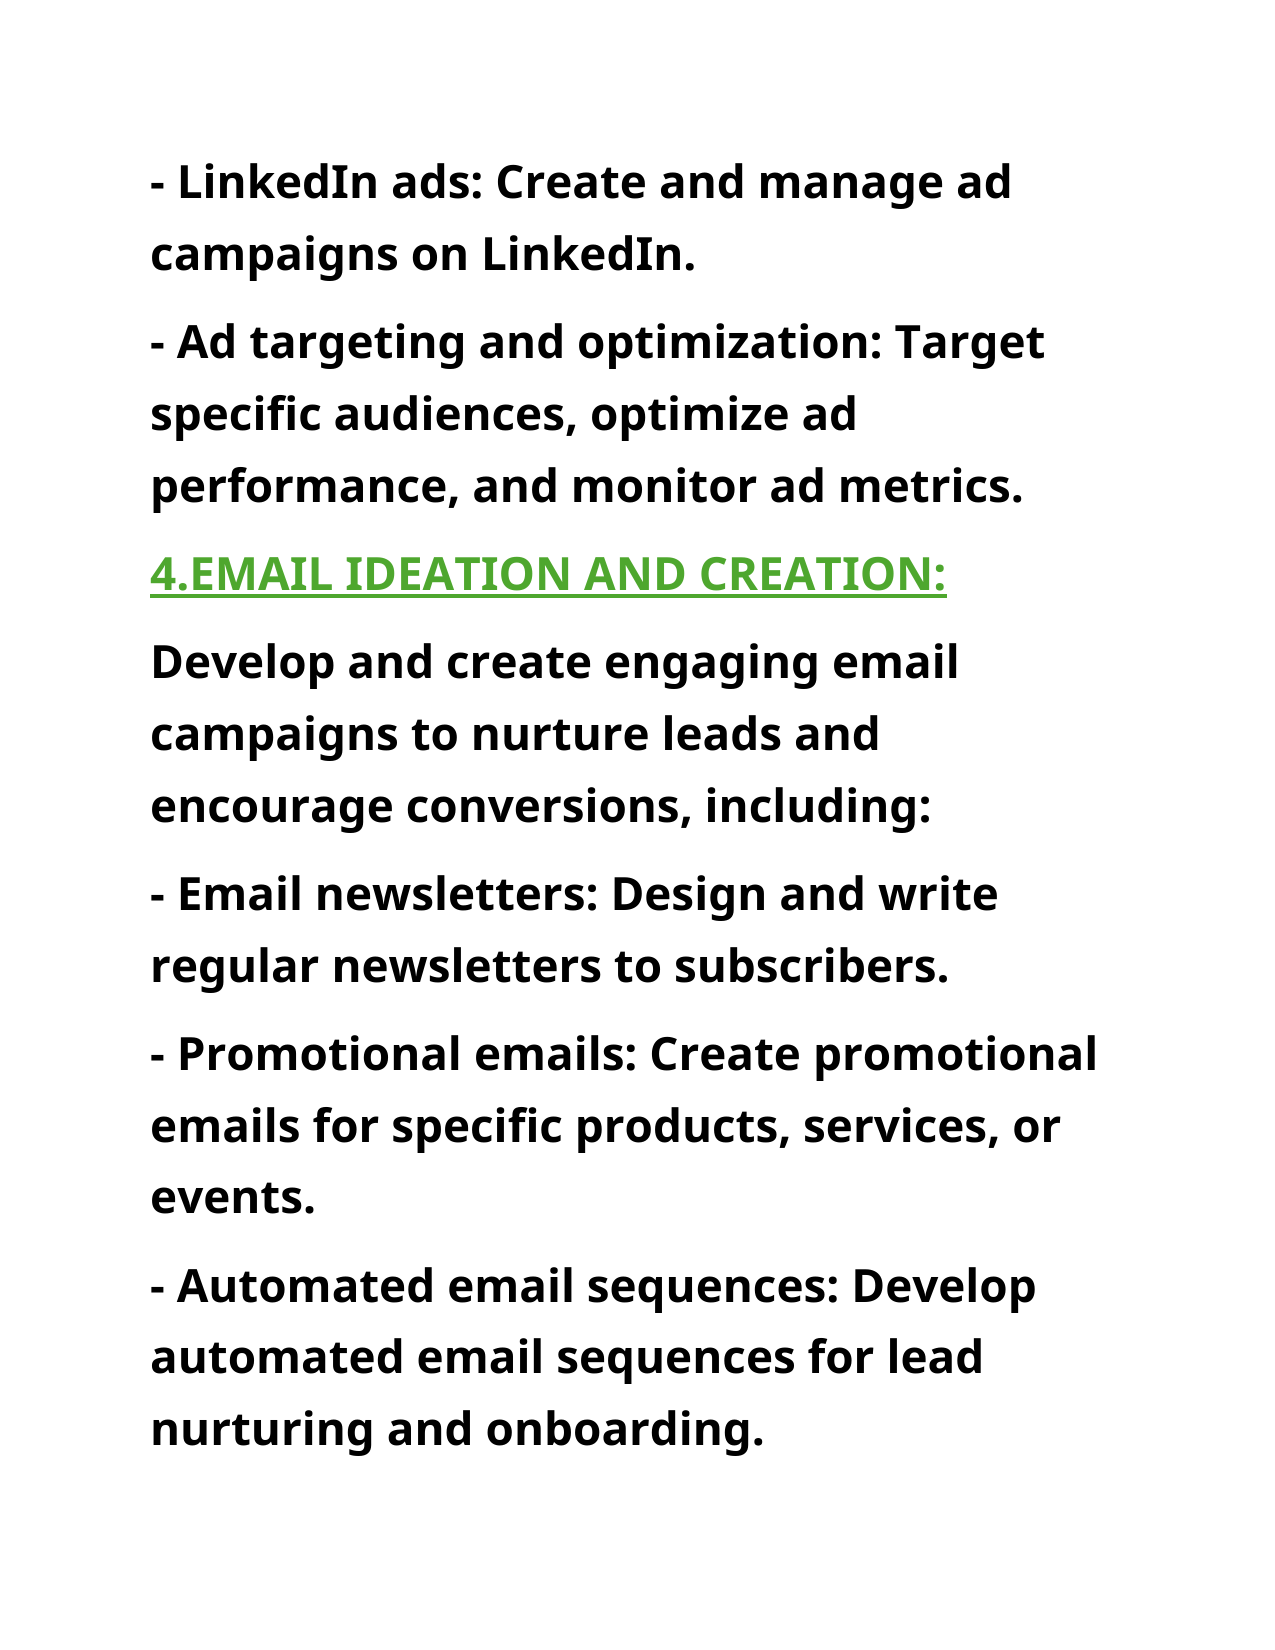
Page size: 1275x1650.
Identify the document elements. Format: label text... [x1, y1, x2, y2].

text - Automated email sequences: Develop automated email sequences for lead nurturing and onboarding. [150, 1253, 1125, 1459]
text - Email newsletters: Design and write regular newsletters to subscribers. [150, 862, 1125, 996]
text - Promotional emails: Create promotional emails for specific products, services, or events. [150, 1022, 1125, 1227]
text 4.EMAIL IDEATION AND CREATION: [150, 542, 1125, 604]
text - LinkedIn ads: Create and manage ad campaigns on LinkedIn. [150, 150, 1125, 284]
text - Ad targeting and optimization: Target specific audiences, optimize ad performance, and monitor ad metrics. [150, 310, 1125, 516]
text Develop and create engaging email campaigns to nurture leads and encourage conversions, including: [150, 630, 1125, 836]
